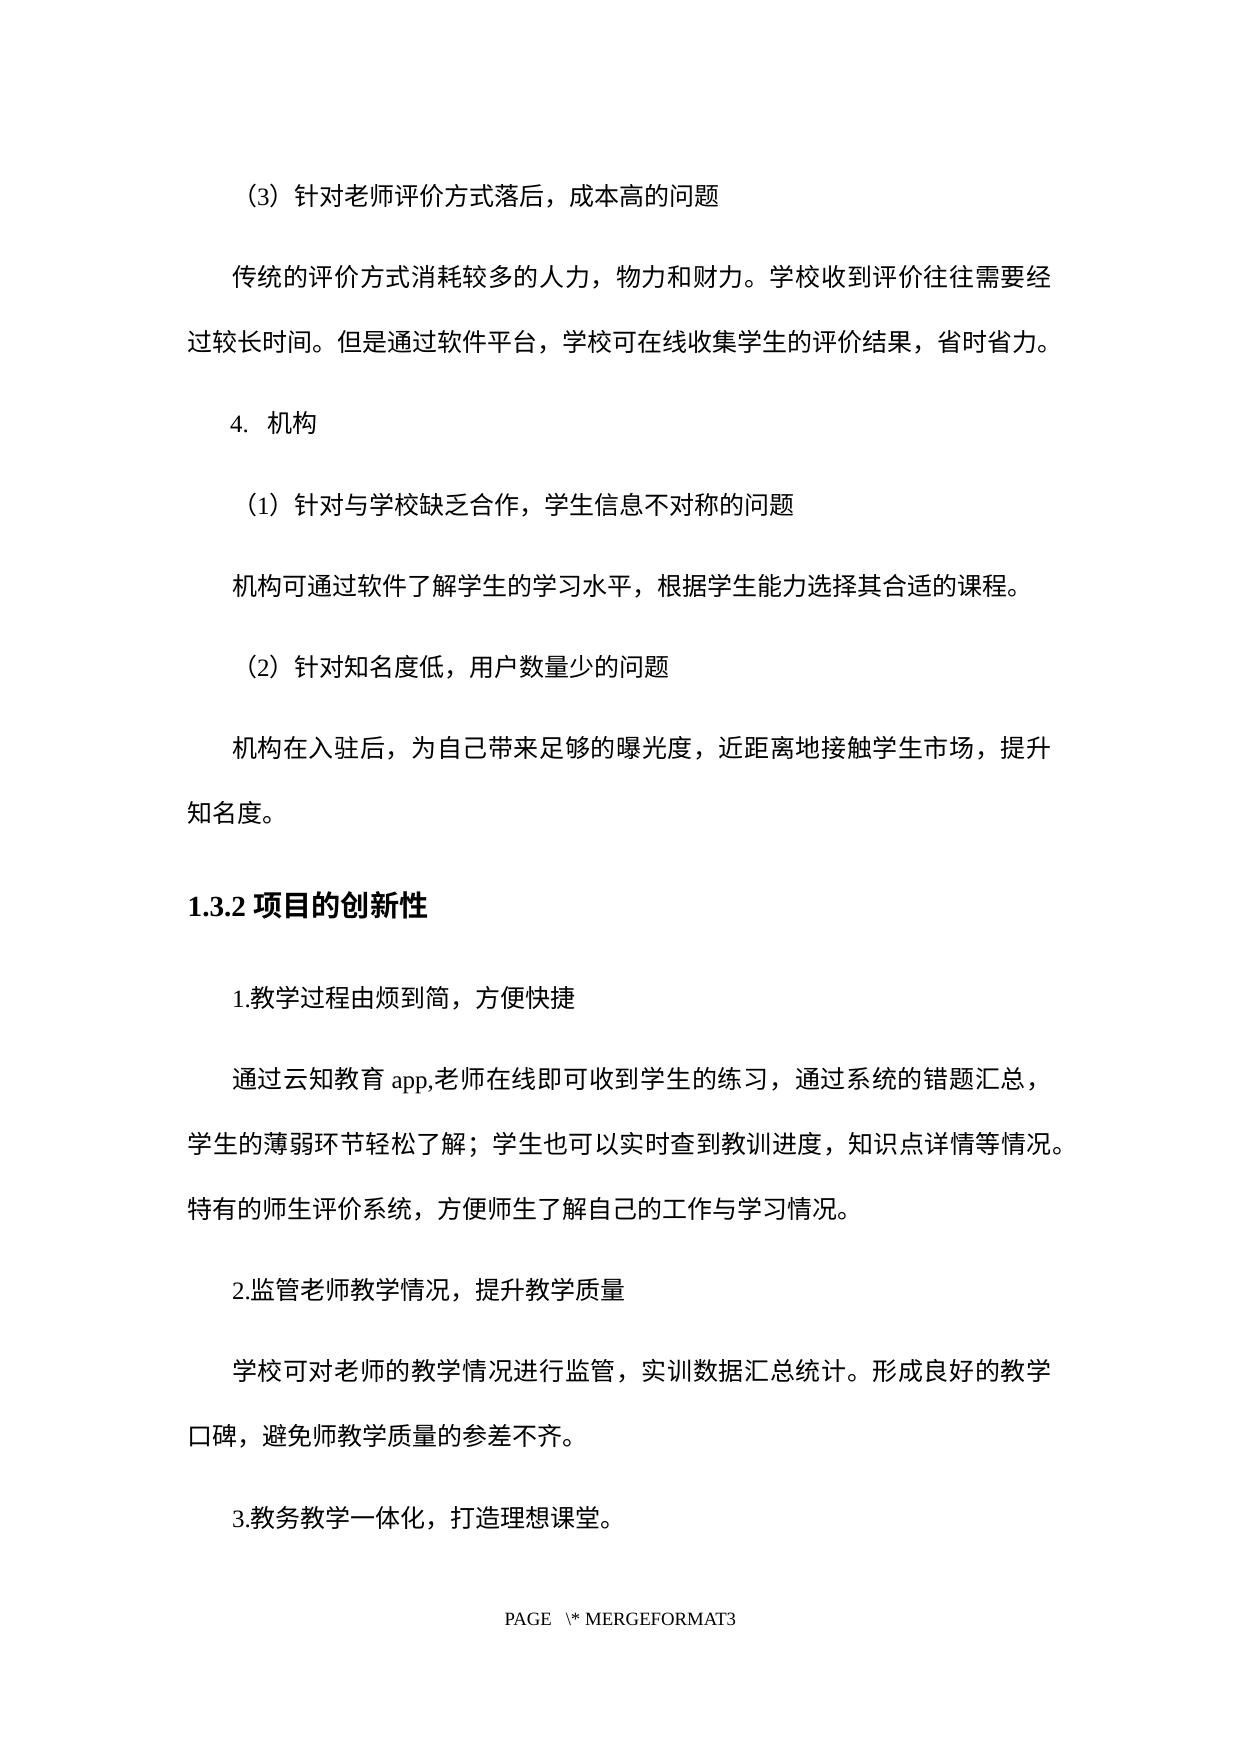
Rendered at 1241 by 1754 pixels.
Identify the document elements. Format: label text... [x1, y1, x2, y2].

text （1）针对与学校缺乏合作，学生信息不对称的问题 [187, 471, 1053, 536]
text 1.教学过程由烦到简，方便快捷 [187, 964, 1053, 1029]
list 机构 [230, 389, 1053, 454]
text 2.监管老师教学情况，提升教学质量 [187, 1256, 1053, 1321]
subtitle 1.3.2 项目的创新性 [187, 872, 1053, 937]
text 机构可通过软件了解学生的学习水平，根据学生能力选择其合适的课程。 [187, 552, 1053, 617]
text （3）针对老师评价方式落后，成本高的问题 [187, 162, 1053, 227]
text 机构在入驻后，为自己带来足够的曝光度，近距离地接触学生市场，提升知名度。 [187, 714, 1053, 844]
text （2）针对知名度低，用户数量少的问题 [187, 633, 1053, 698]
text 学校可对老师的教学情况进行监管，实训数据汇总统计。形成良好的教学口碑，避免师教学质量的参差不齐。 [187, 1337, 1053, 1467]
text 3.教务教学一体化，打造理想课堂。 [187, 1484, 1053, 1549]
text 传统的评价方式消耗较多的人力，物力和财力。学校收到评价往往需要经过较长时间。但是通过软件平台，学校可在线收集学生的评价结果，省时省力。 [187, 243, 1053, 373]
text 通过云知教育app,老师在线即可收到学生的练习，通过系统的错题汇总，学生的薄弱环节轻松了解；学生也可以实时查到教训进度，知识点详情等情况。特有的师生评价系统，方便师生了解自己的工作与学习情况。 [187, 1045, 1053, 1240]
